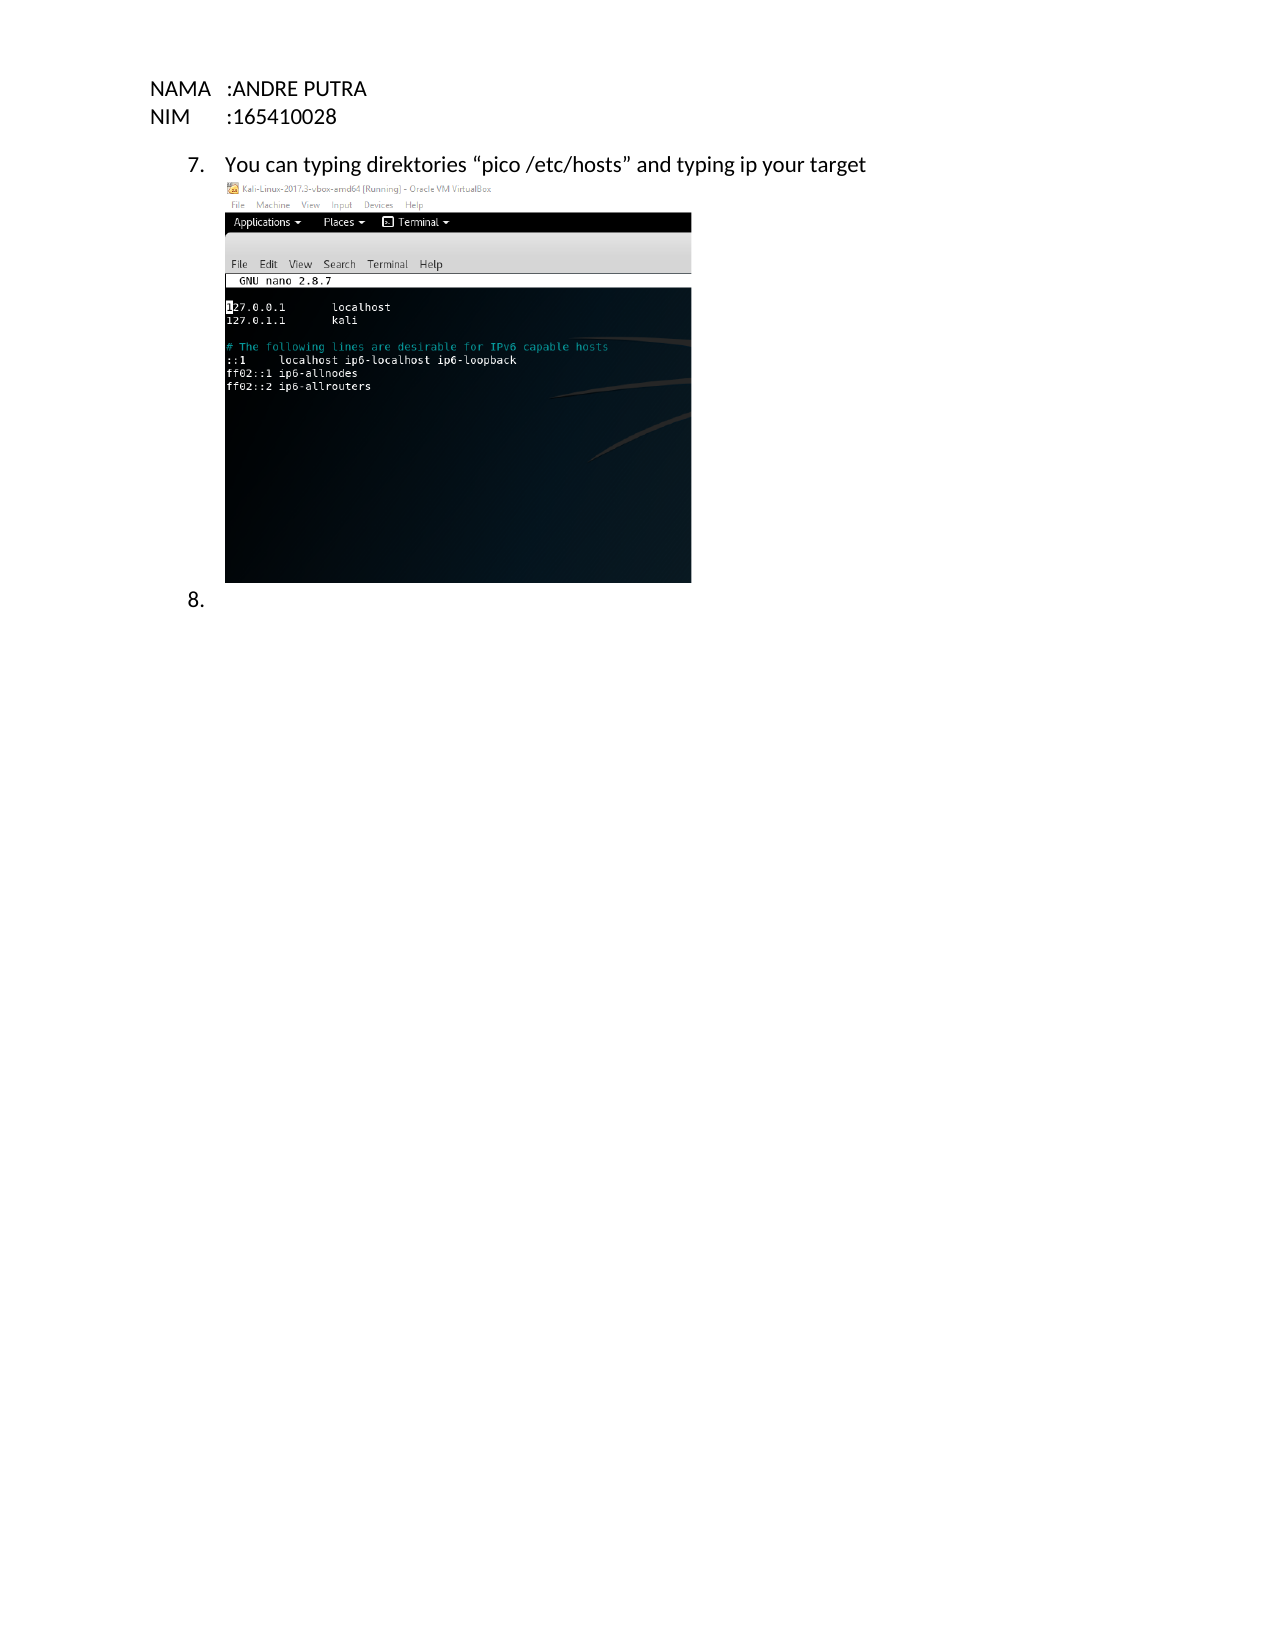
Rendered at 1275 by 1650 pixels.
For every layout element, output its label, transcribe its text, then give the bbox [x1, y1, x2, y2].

picture [225, 180, 692, 583]
list You can typing direktories “pico /etc/hosts” and typing ip your target [187, 150, 1125, 178]
